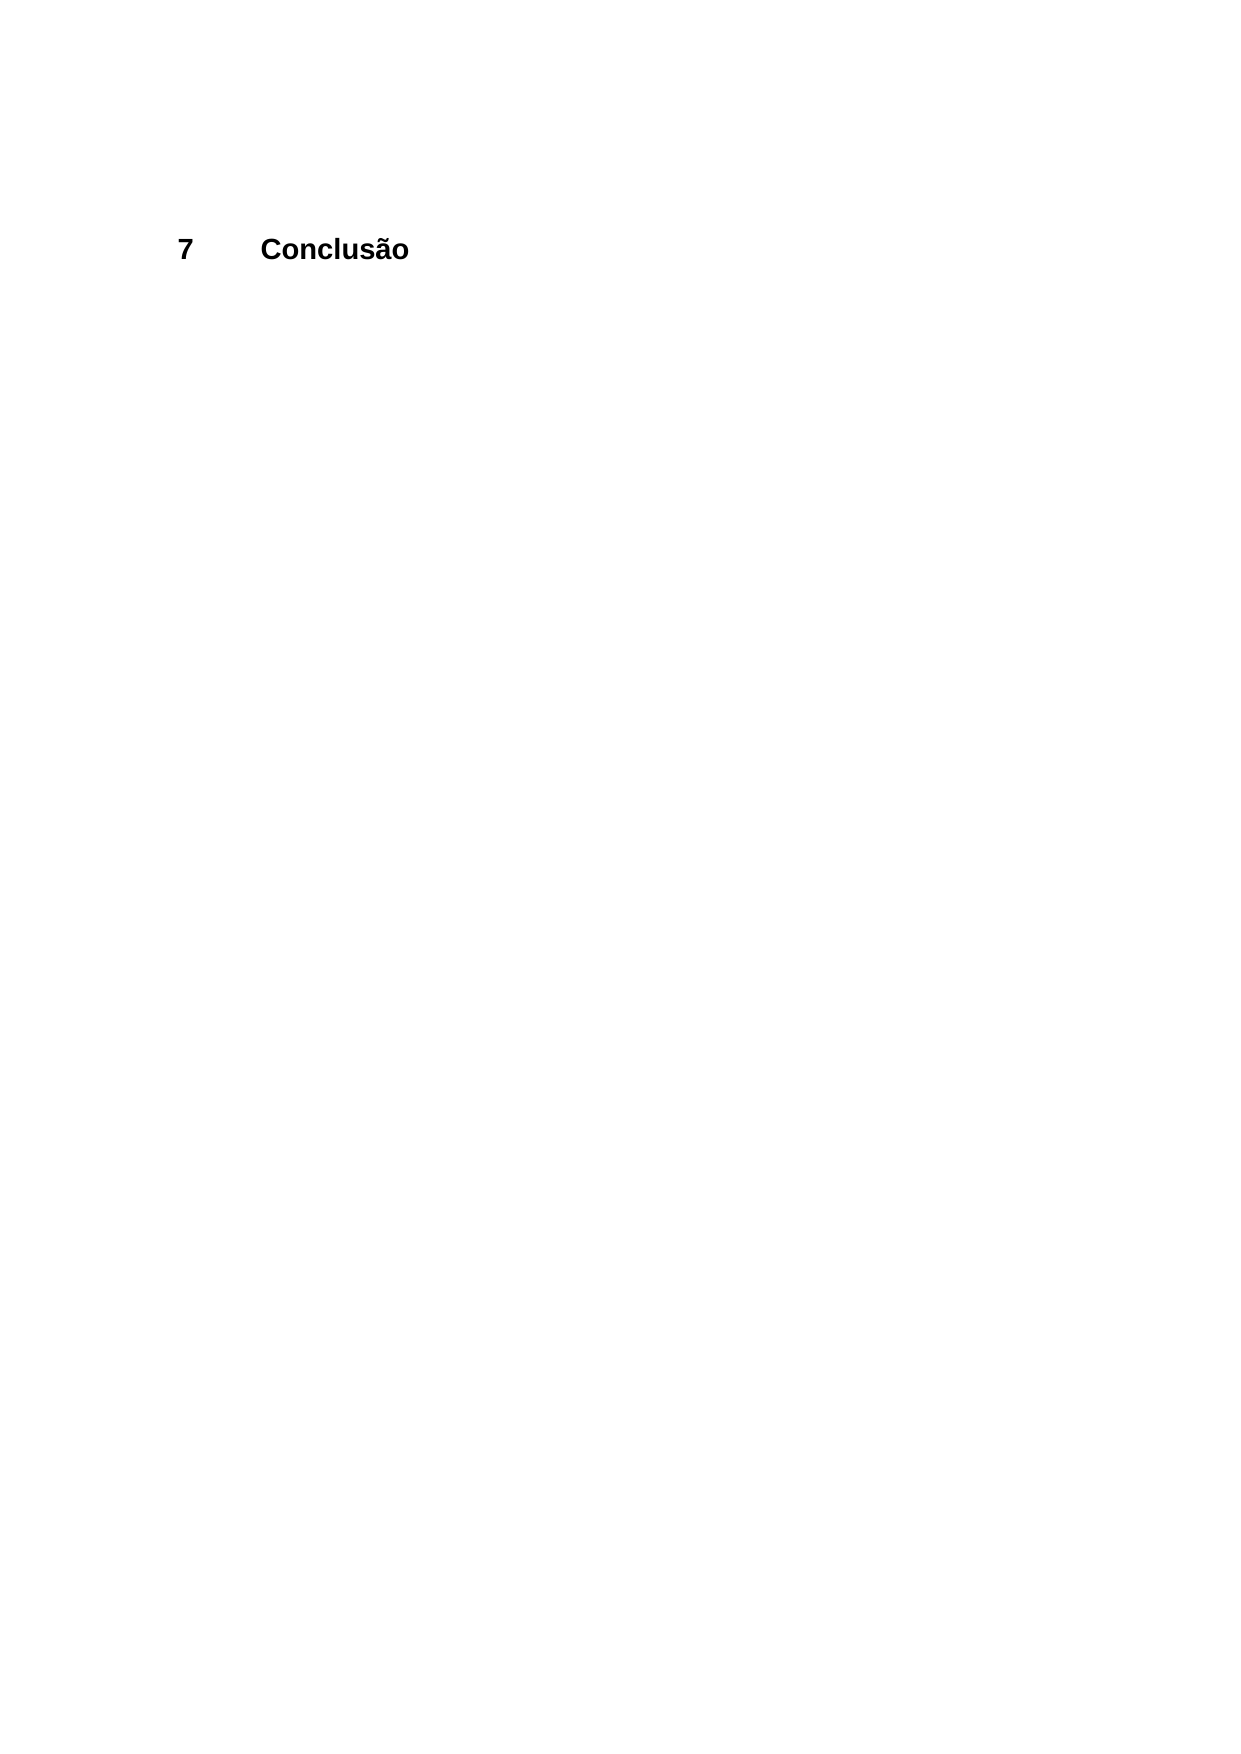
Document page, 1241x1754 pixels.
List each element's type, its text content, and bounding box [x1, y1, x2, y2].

subtitle Conclusão [177, 216, 1122, 281]
